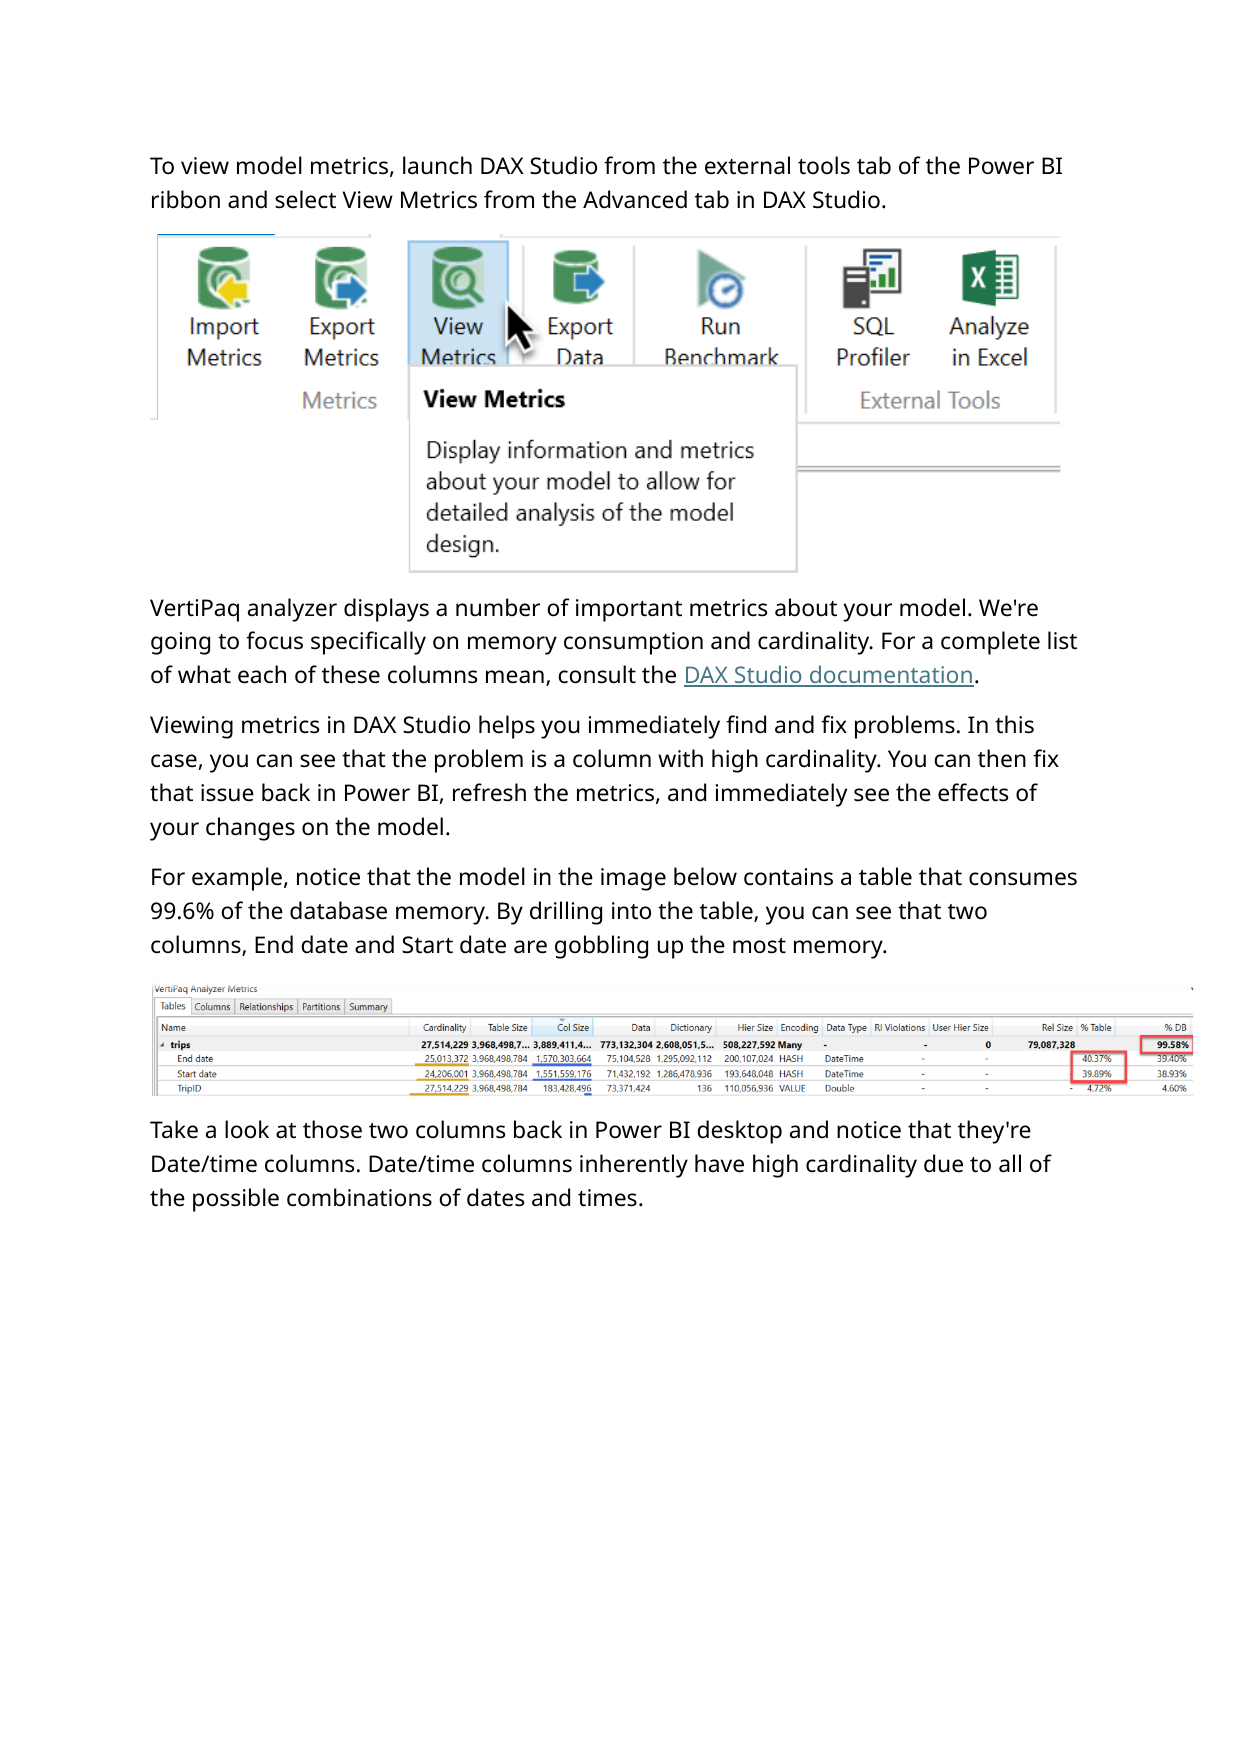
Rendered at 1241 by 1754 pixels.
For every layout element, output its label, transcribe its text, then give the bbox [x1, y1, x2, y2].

picture [150, 234, 1061, 573]
text To view model metrics, launch DAX Studio from the external tools tab of the Power BI ribbon and select View Metrics from the Advanced tab in DAX Studio. [150, 150, 1090, 215]
text Take a look at those two columns back in Power BI desktop and notice that they're Date/time columns. Date/time columns inherently have high cardinality due to all of the possible combinations of dates and times. [150, 1114, 1090, 1213]
text VertiPaq analyzer displays a number of important metrics about your model. We're going to focus specifically on memory consumption and cardinality. For a complete list of what each of these columns mean, consult the DAX Studio documentation. [150, 591, 1090, 690]
picture [150, 978, 1194, 1096]
text For example, notice that the model in the image below contains a table that consumes 99.6% of the database memory. By drilling into the table, you can see that two columns, End date and Start date are gobbling up the most memory. [150, 861, 1090, 960]
text Viewing metrics in DAX Studio helps you immediately find and fix problems. In this case, you can see that the problem is a column with high cardinality. You can then fix that issue back in Power BI, refresh the metrics, and immediately see the effects of your changes on the model. [150, 709, 1090, 842]
